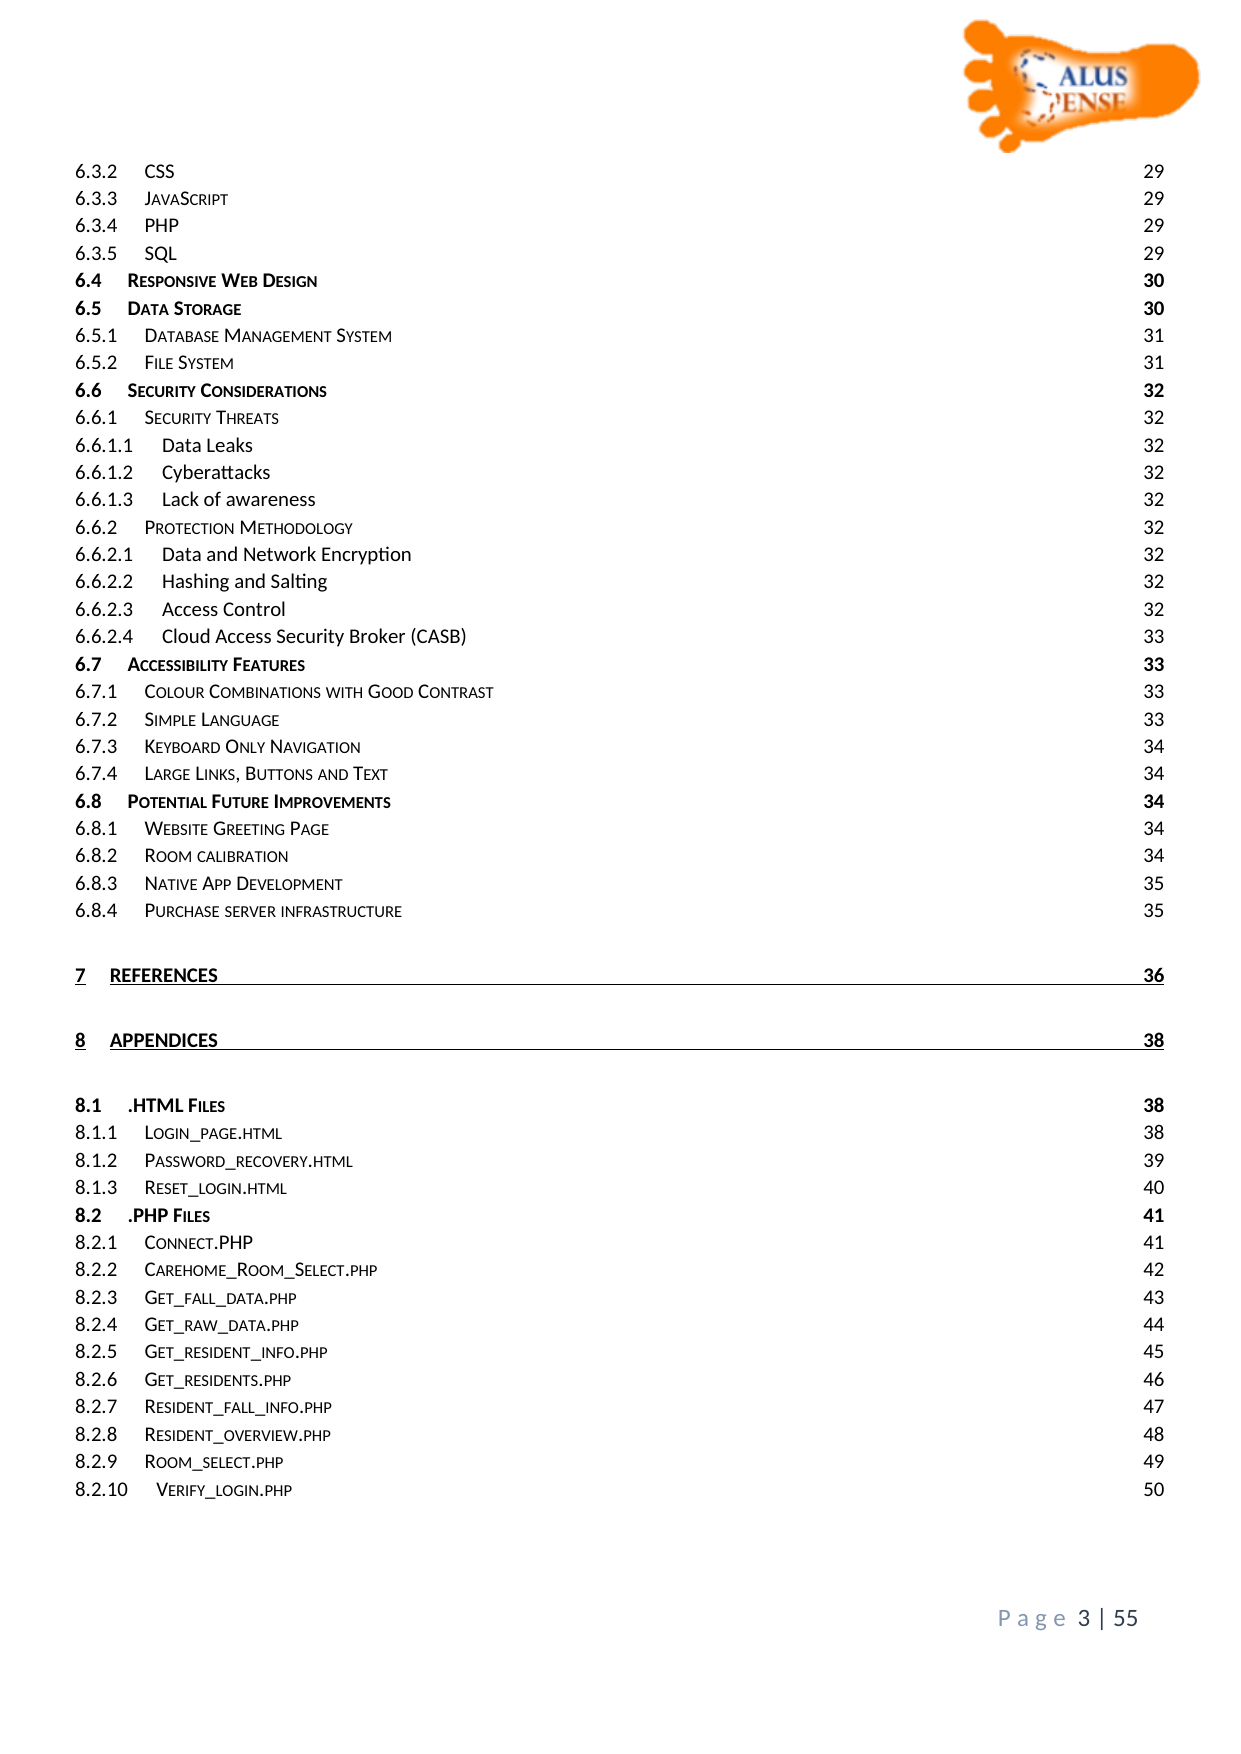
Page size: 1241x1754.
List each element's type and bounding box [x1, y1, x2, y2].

picture [949, 18, 1212, 153]
